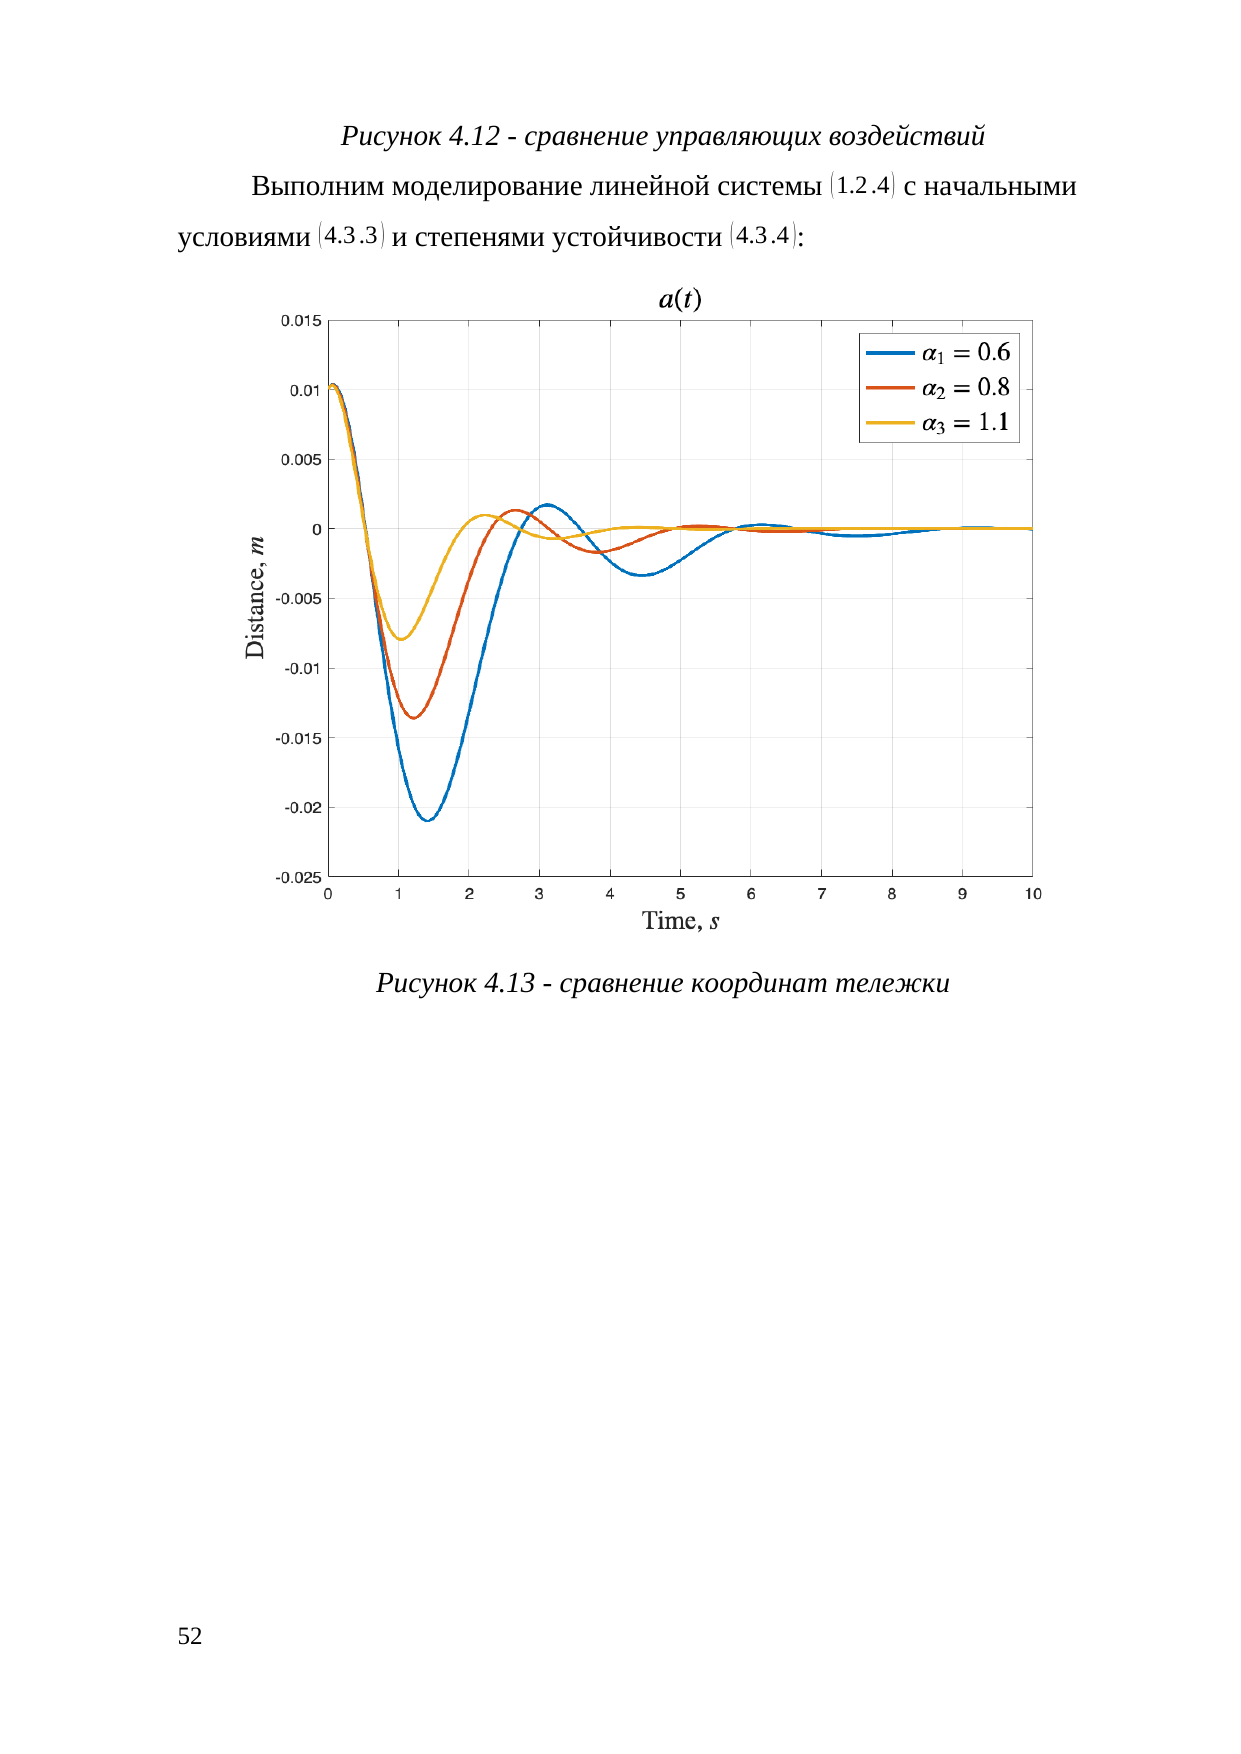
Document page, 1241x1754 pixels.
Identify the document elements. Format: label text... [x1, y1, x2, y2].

text Рисунок 4.12 - сравнение управляющих воздействий [177, 118, 1152, 152]
text Выполним моделирование линейной системы с начальными условиями и степенями устойчивости : [177, 168, 1152, 252]
text Рисунок 4.13 - сравнение координат тележки [177, 965, 1152, 998]
picture [209, 269, 1119, 951]
